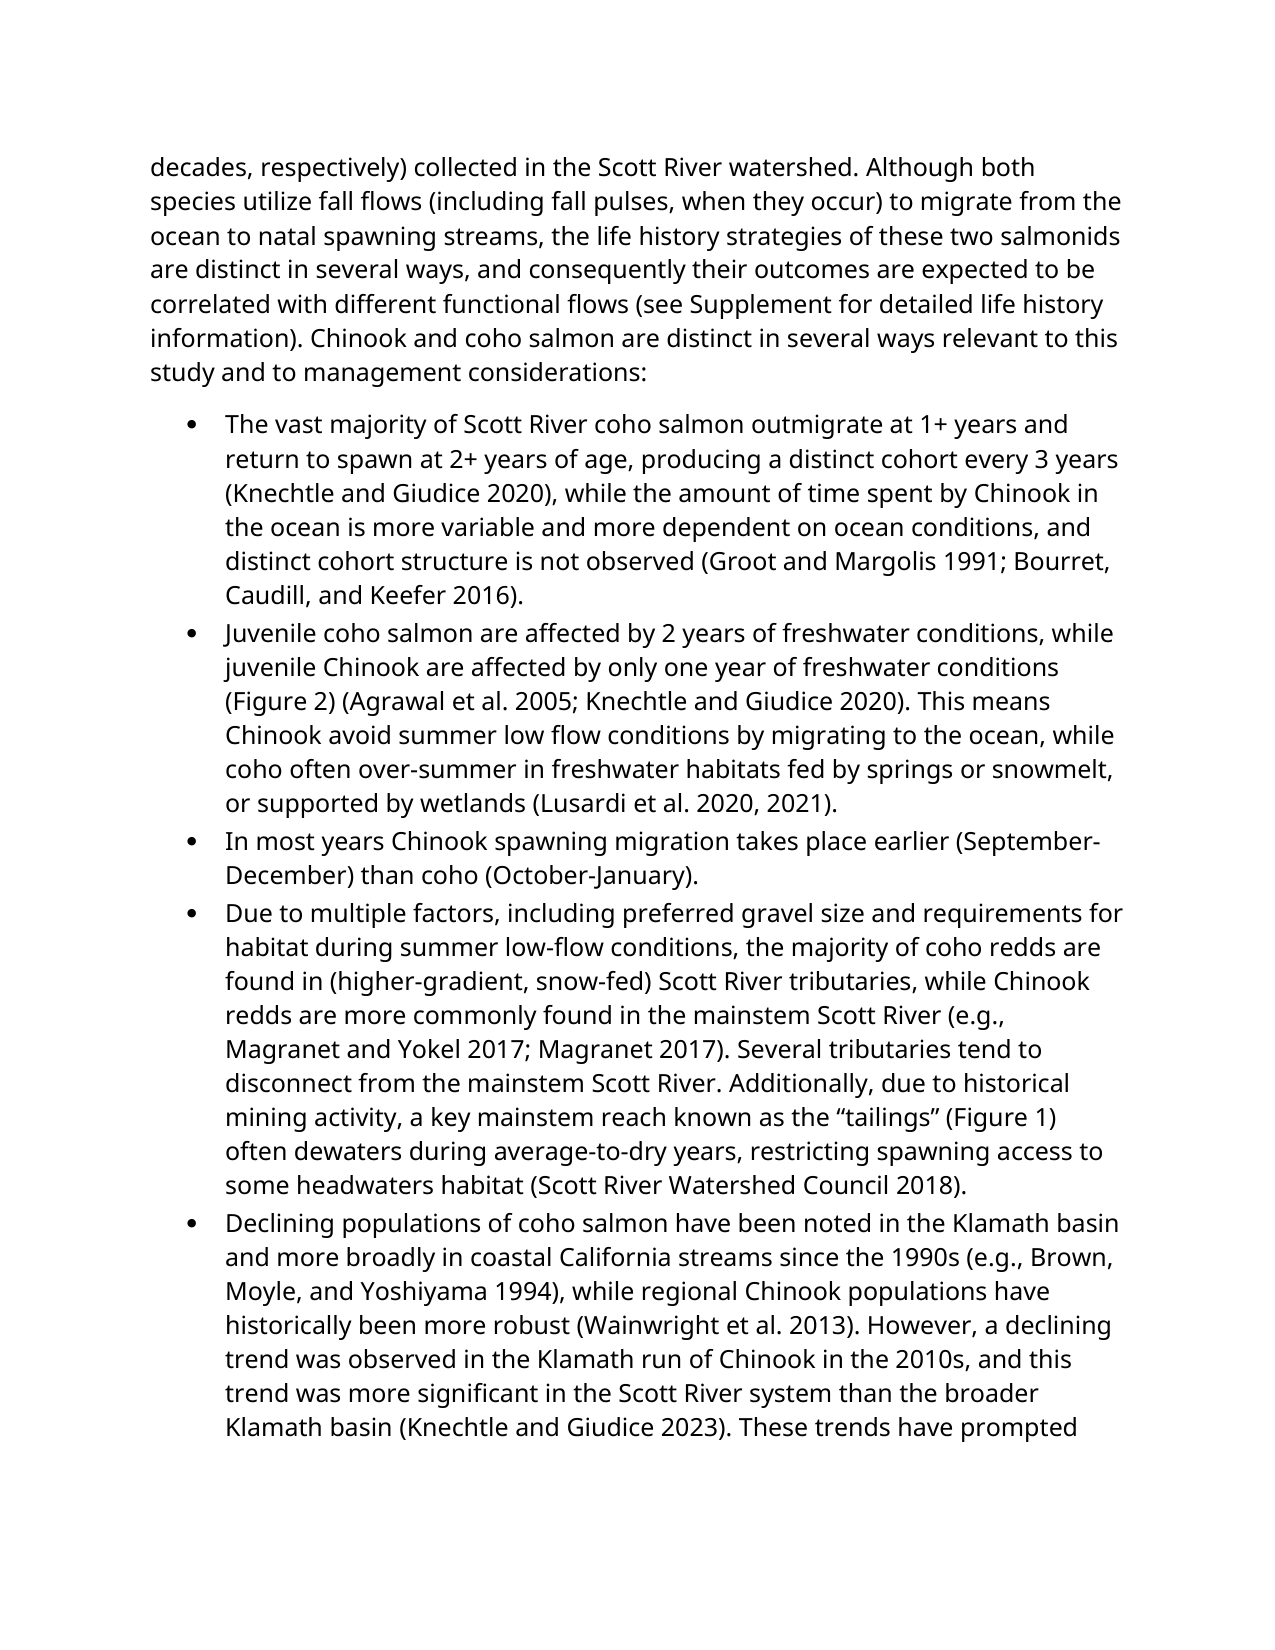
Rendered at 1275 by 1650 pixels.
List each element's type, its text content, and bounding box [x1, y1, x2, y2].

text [150, 150, 1125, 388]
list The vast majority of Scott River coho salmon outmigrate at 1+ years and return to spawn at 2+ years of age, producing a distinct cohort every 3 years (Knechtle and Giudice 2020), while the amount of time spent by Chinook in the ocean is more variable and more dependent on ocean conditions, and distinct cohort structure is not observed (Groot and Margolis 1991; Bourret, Caudill, and Keefer 2016). [187, 407, 1125, 612]
list In most years Chinook spawning migration takes place earlier (September-December) than coho (October-January). [187, 823, 1125, 892]
list Due to multiple factors, including preferred gravel size and requirements for habitat during summer low-flow conditions, the majority of coho redds are found in (higher-gradient, snow-fed) Scott River tributaries, while Chinook redds are more commonly found in the mainstem Scott River (e.g., Magranet and Yokel 2017; Magranet 2017). Several tributaries tend to disconnect from the mainstem Scott River. Additionally, due to historical mining activity, a key mainstem reach known as the “tailings” (Figure 1) often dewaters during average-to-dry years, restricting spawning access to some headwaters habitat (Scott River Watershed Council 2018). [187, 895, 1125, 1202]
list Juvenile coho salmon are affected by 2 years of freshwater conditions, while juvenile Chinook are affected by only one year of freshwater conditions (Figure 2) (Agrawal et al. 2005; Knechtle and Giudice 2020). This means Chinook avoid summer low flow conditions by migrating to the ocean, while coho often over-summer in freshwater habitats fed by springs or snowmelt, or supported by wetlands (Lusardi et al. 2020, 2021). [187, 615, 1125, 820]
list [187, 1206, 1125, 1444]
